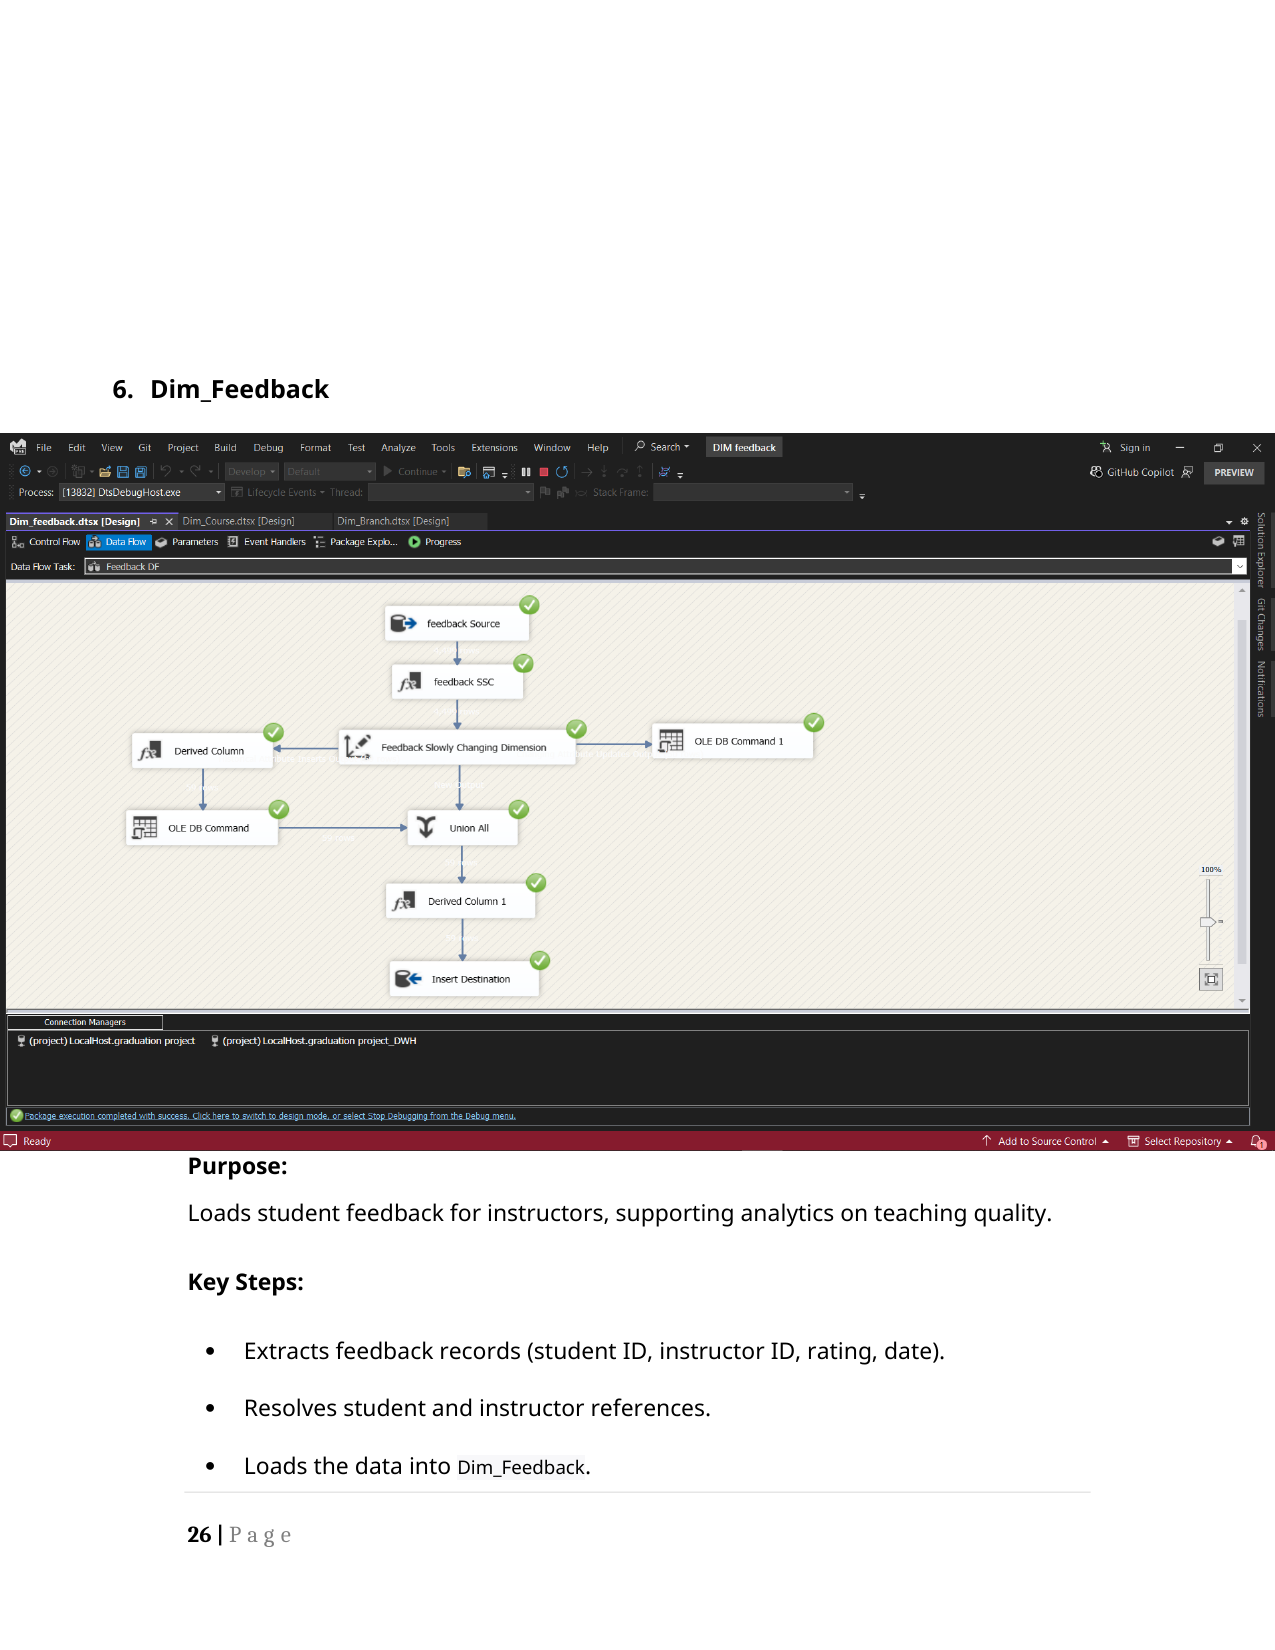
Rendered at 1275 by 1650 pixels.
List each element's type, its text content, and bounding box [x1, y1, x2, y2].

list Dim_Feedback [112, 371, 1275, 406]
list Extracts feedback records (student ID, instructor ID, rating, date). [206, 1334, 1275, 1366]
list Loads the data into Dim_Feedback. [206, 1450, 1275, 1481]
text Purpose: Loads student feedback for instructors, supporting analytics on teaching quality. [187, 1151, 1275, 1228]
picture [0, 433, 1275, 1151]
text Key Steps: [187, 1266, 1275, 1297]
list Resolves student and instructor references. [206, 1392, 1275, 1424]
